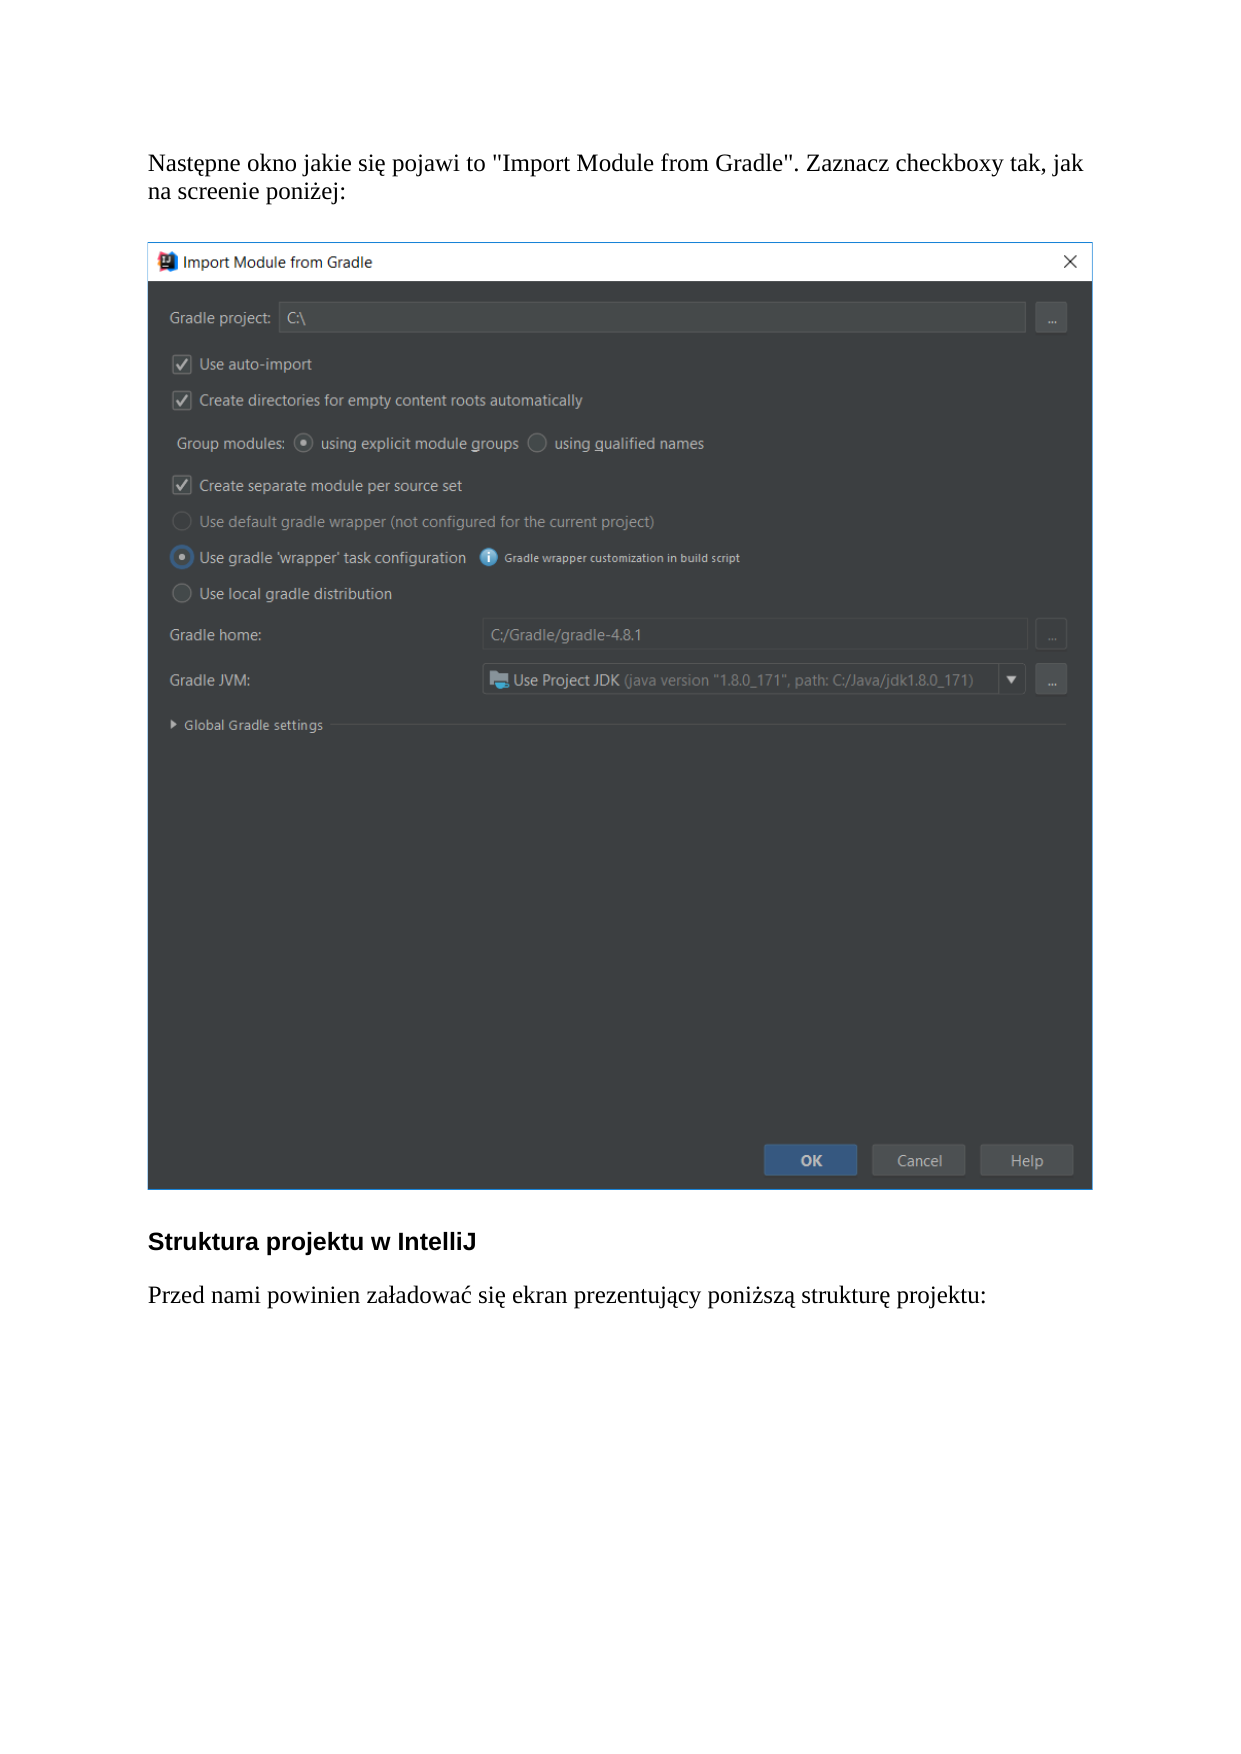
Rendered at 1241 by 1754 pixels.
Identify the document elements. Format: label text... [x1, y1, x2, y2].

picture [147, 242, 1093, 1190]
text Przed nami powinien załadować się ekran prezentujący poniższą strukturę projektu: [148, 1281, 1093, 1309]
text Struktura projektu w IntelliJ [148, 1227, 1093, 1256]
text Następne okno jakie się pojawi to "Import Module from Gradle". Zaznacz checkboxy tak, jak na screenie poniżej: [148, 148, 1093, 205]
